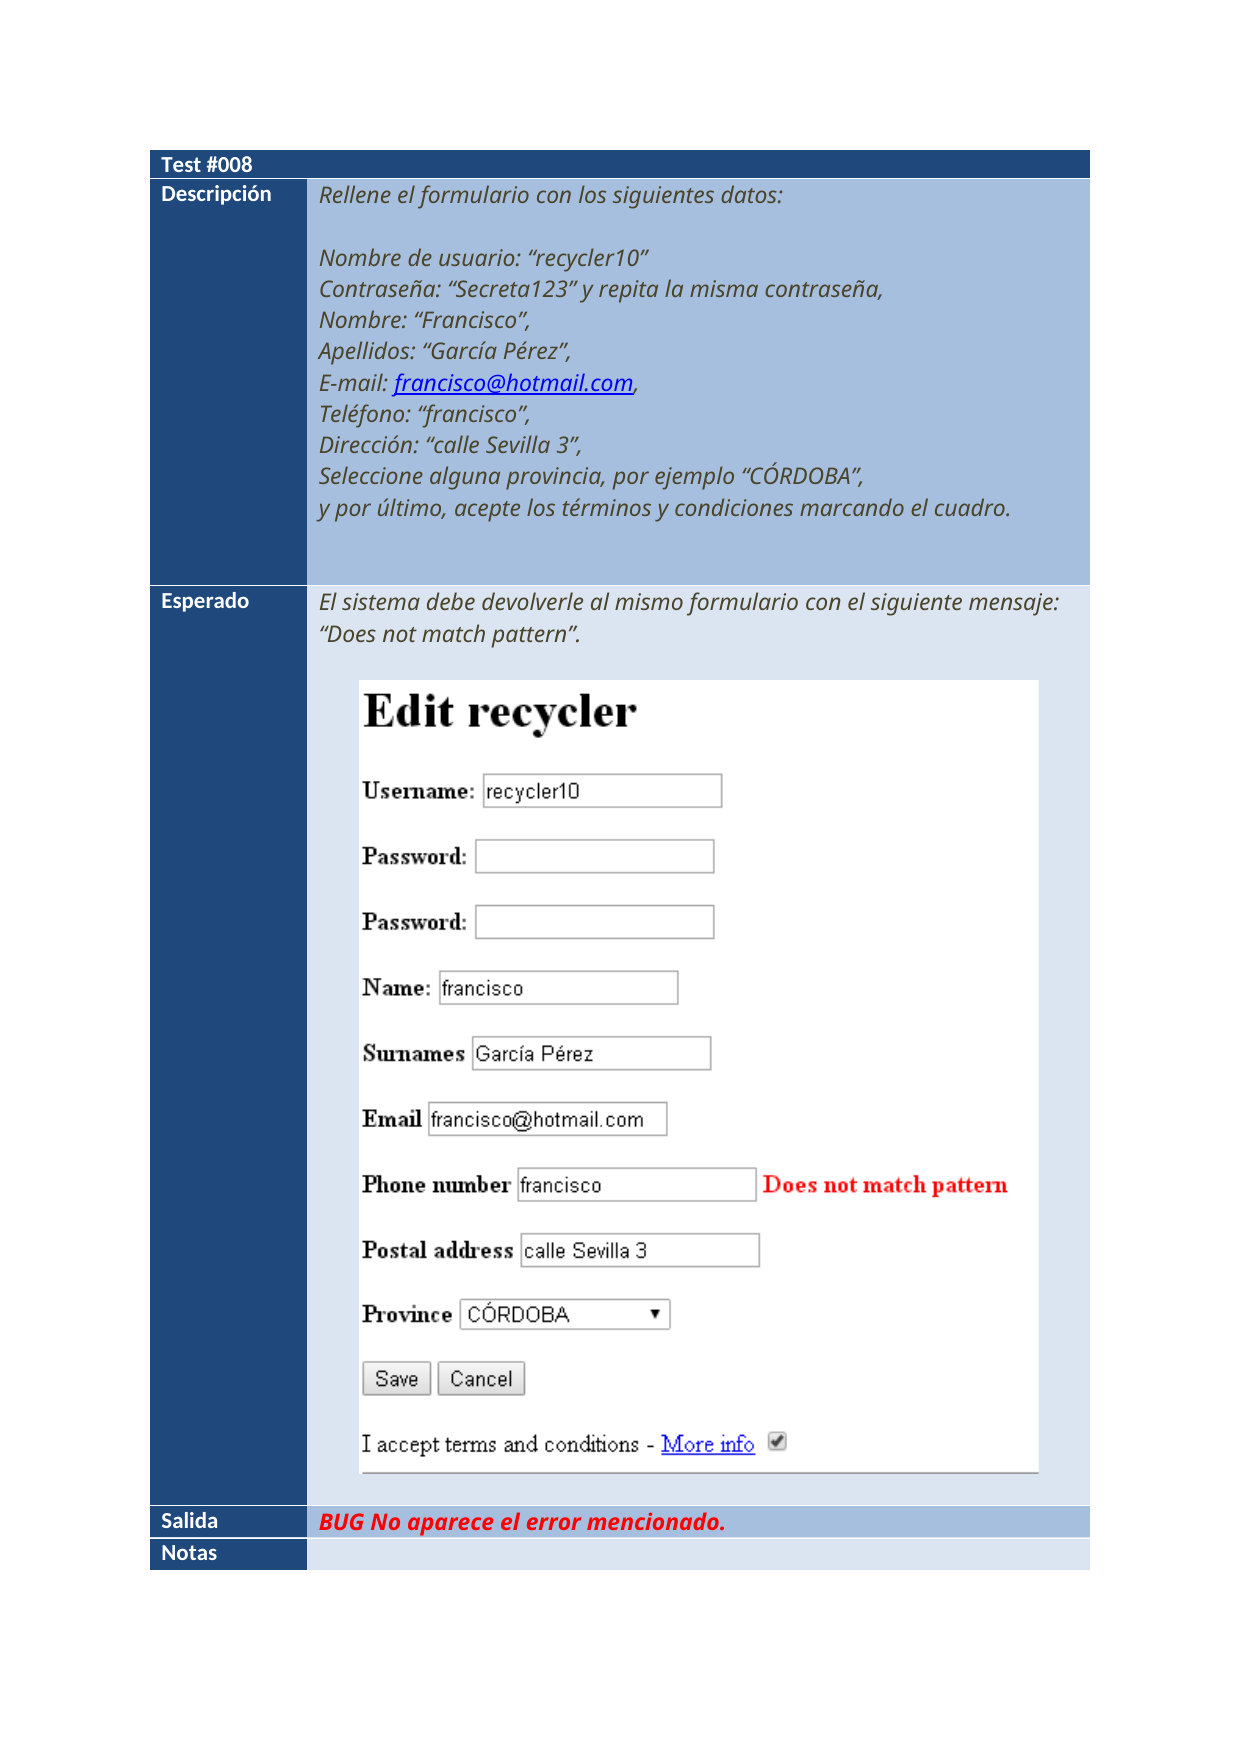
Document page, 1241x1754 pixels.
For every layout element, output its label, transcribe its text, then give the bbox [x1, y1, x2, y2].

table_cell Notas [150, 1539, 307, 1570]
table_cell [307, 1539, 1090, 1570]
table_cell El sistema debe devolverle al mismo formulario con el siguiente mensaje: “Does not match pattern”. [307, 586, 1090, 1505]
table_header Test #008 [150, 150, 1090, 178]
table_cell Rellene el formulario con los siguientes datos: Nombre de usuario: “recycler10” Contraseña: “Secreta123” y repita la misma contraseña, Nombre: “Francisco”, Apellidos: “García Pérez”, E-mail: francisco@hotmail.com, Teléfono: “francisco”, Dirección: “calle Sevilla 3”, Seleccione alguna provincia, por ejemplo “CÓRDOBA”, y por último, acepte los términos y condiciones marcando el cuadro. [307, 179, 1090, 585]
table_cell Descripción [150, 179, 307, 585]
table_cell BUG No aparece el error mencionado. [307, 1506, 1090, 1537]
table_cell Esperado [150, 586, 307, 1505]
picture [358, 680, 1039, 1474]
table_cell Salida [150, 1506, 307, 1537]
